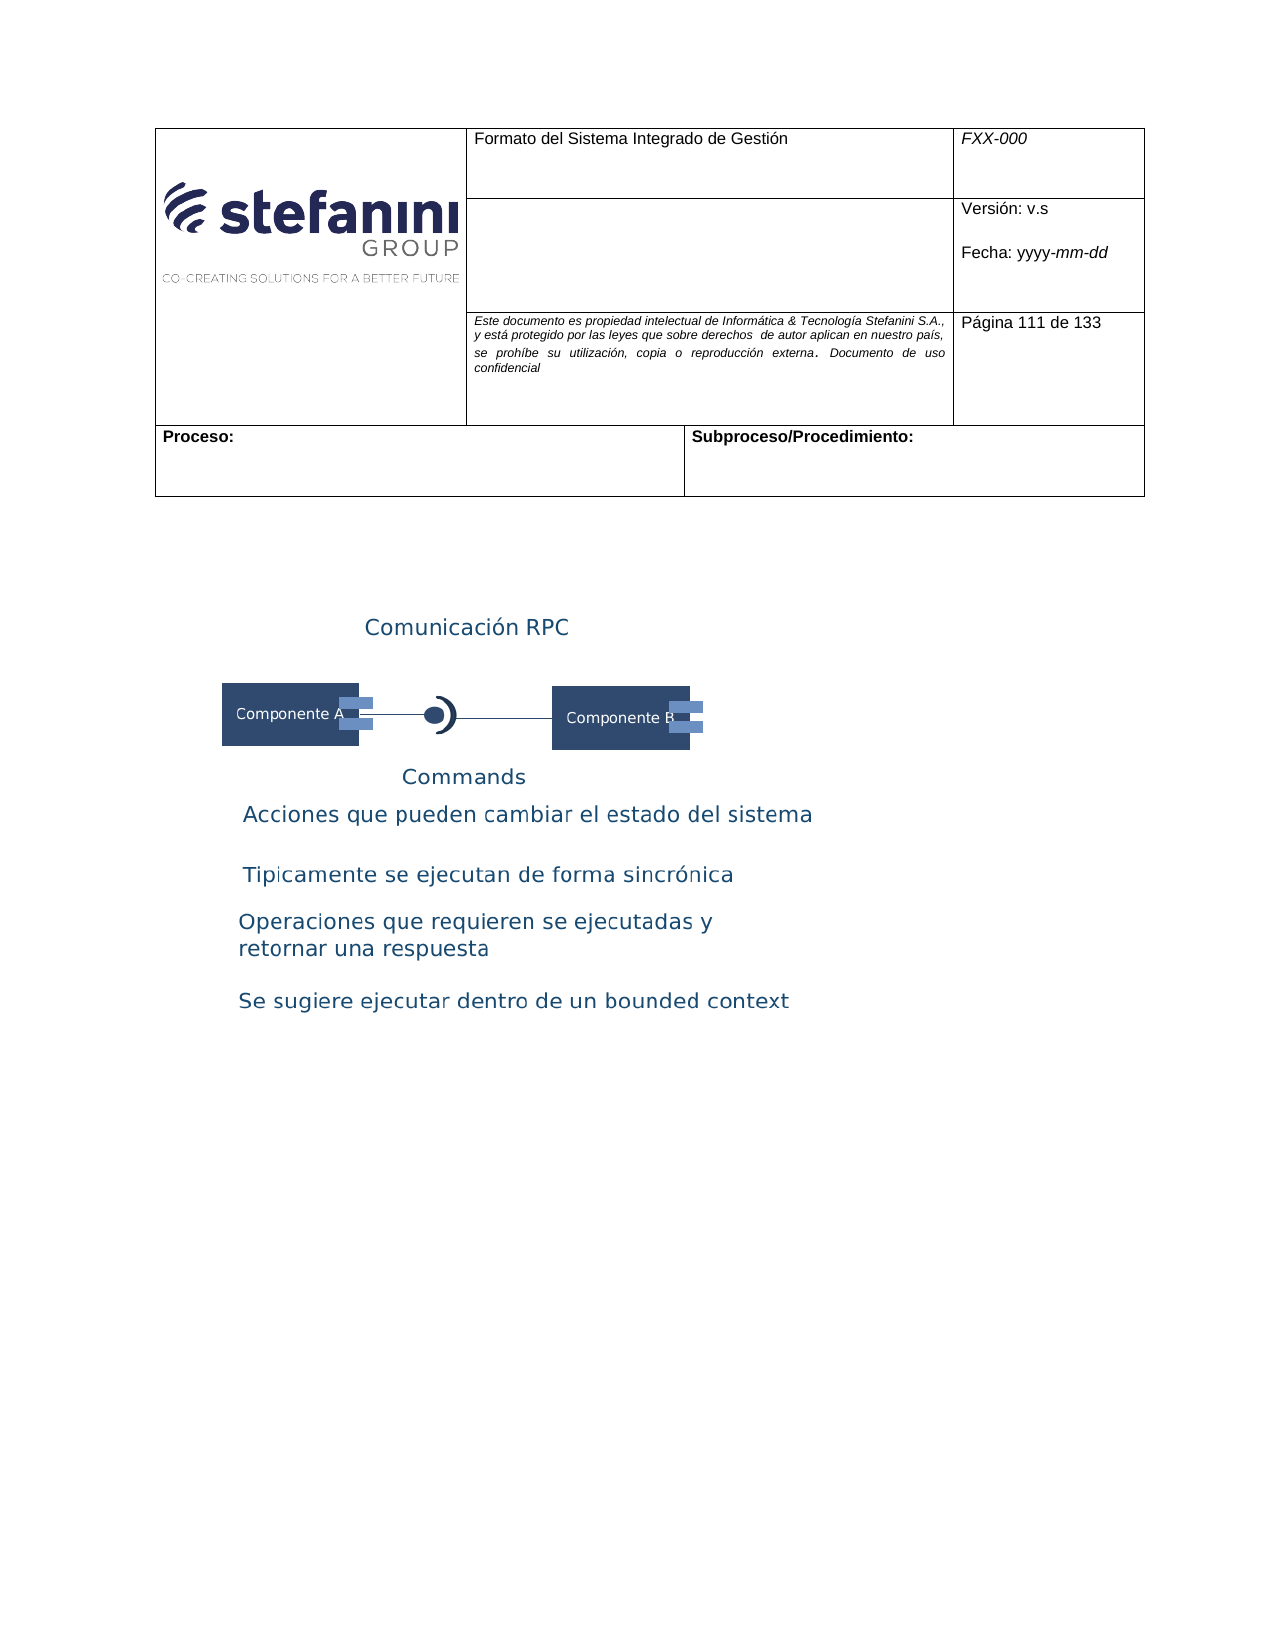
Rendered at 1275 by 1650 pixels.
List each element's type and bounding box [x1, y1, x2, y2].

picture [162, 182, 460, 286]
picture [196, 599, 816, 1052]
